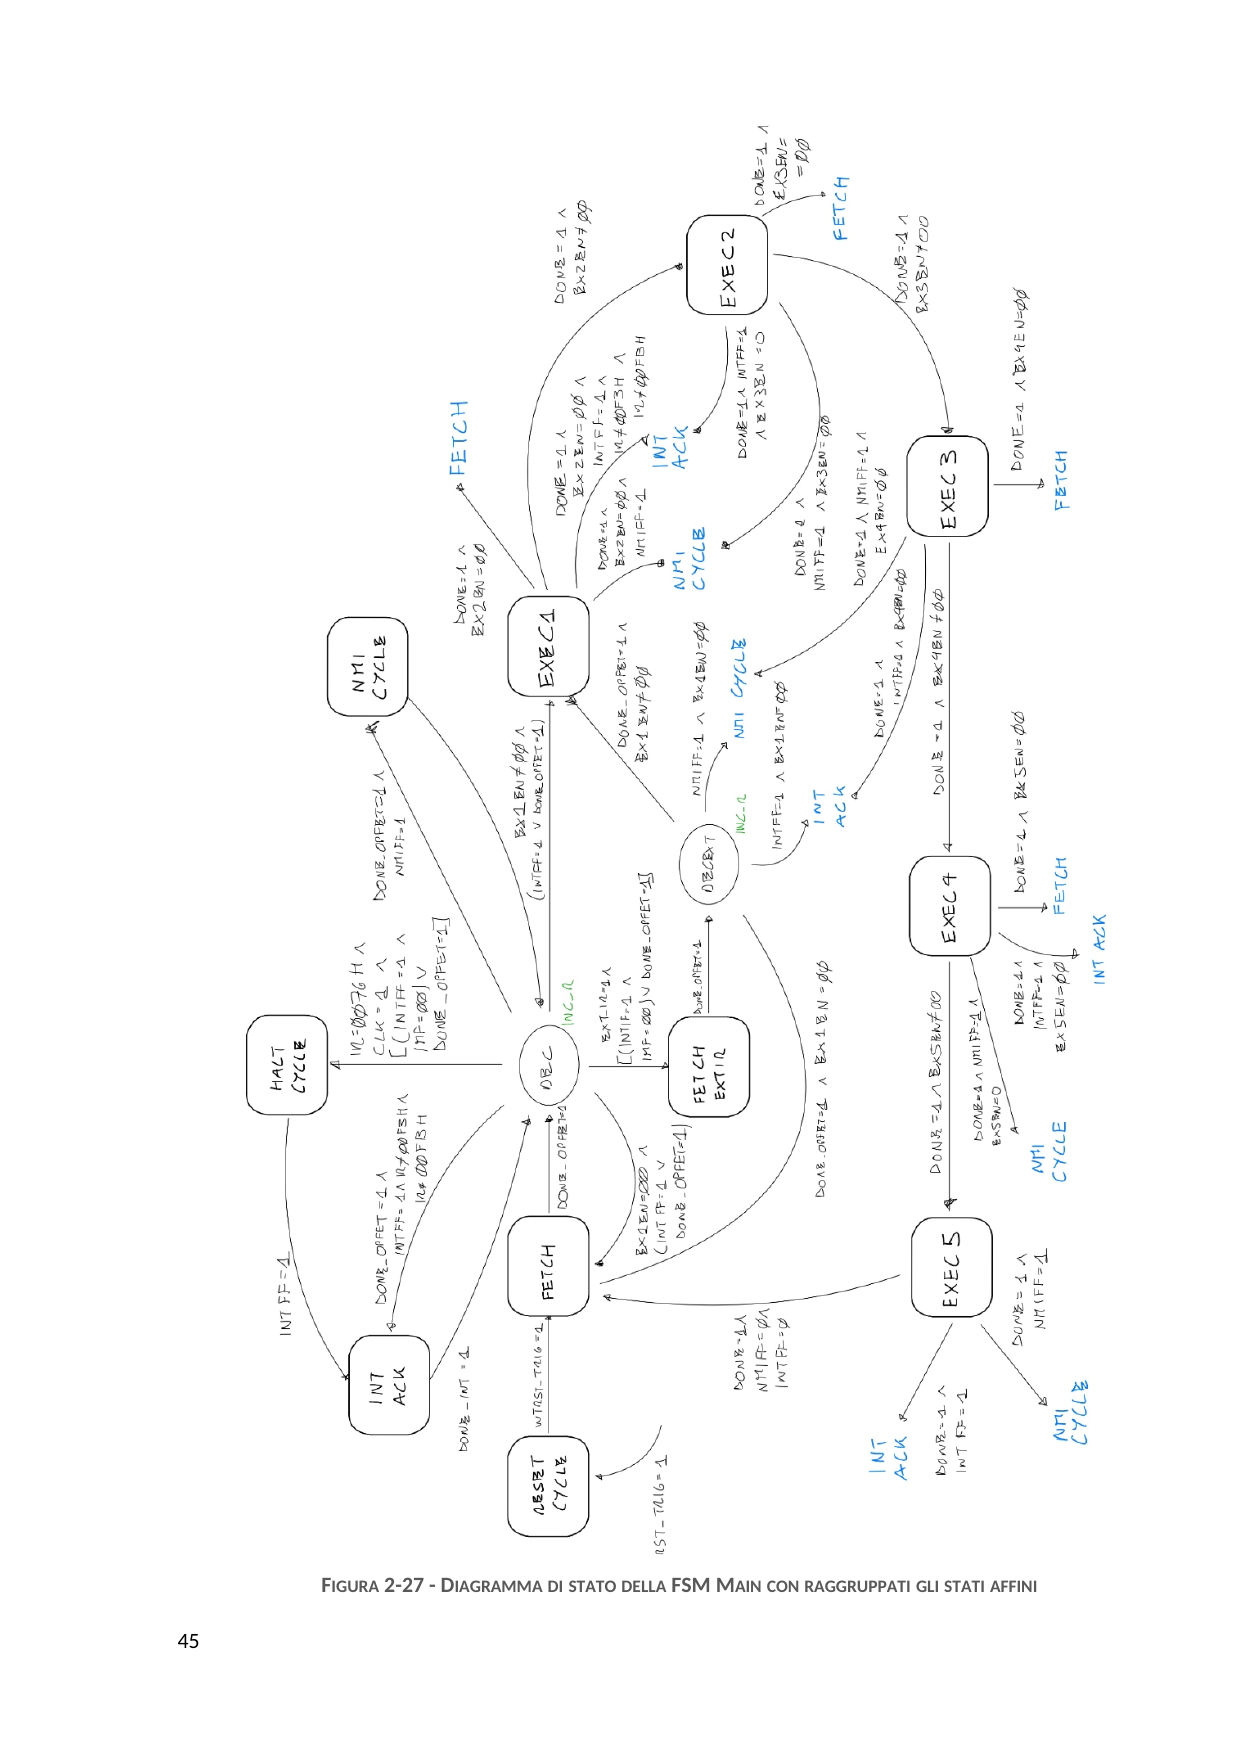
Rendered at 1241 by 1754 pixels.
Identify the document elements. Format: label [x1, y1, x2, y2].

picture [216, 120, 1142, 1571]
